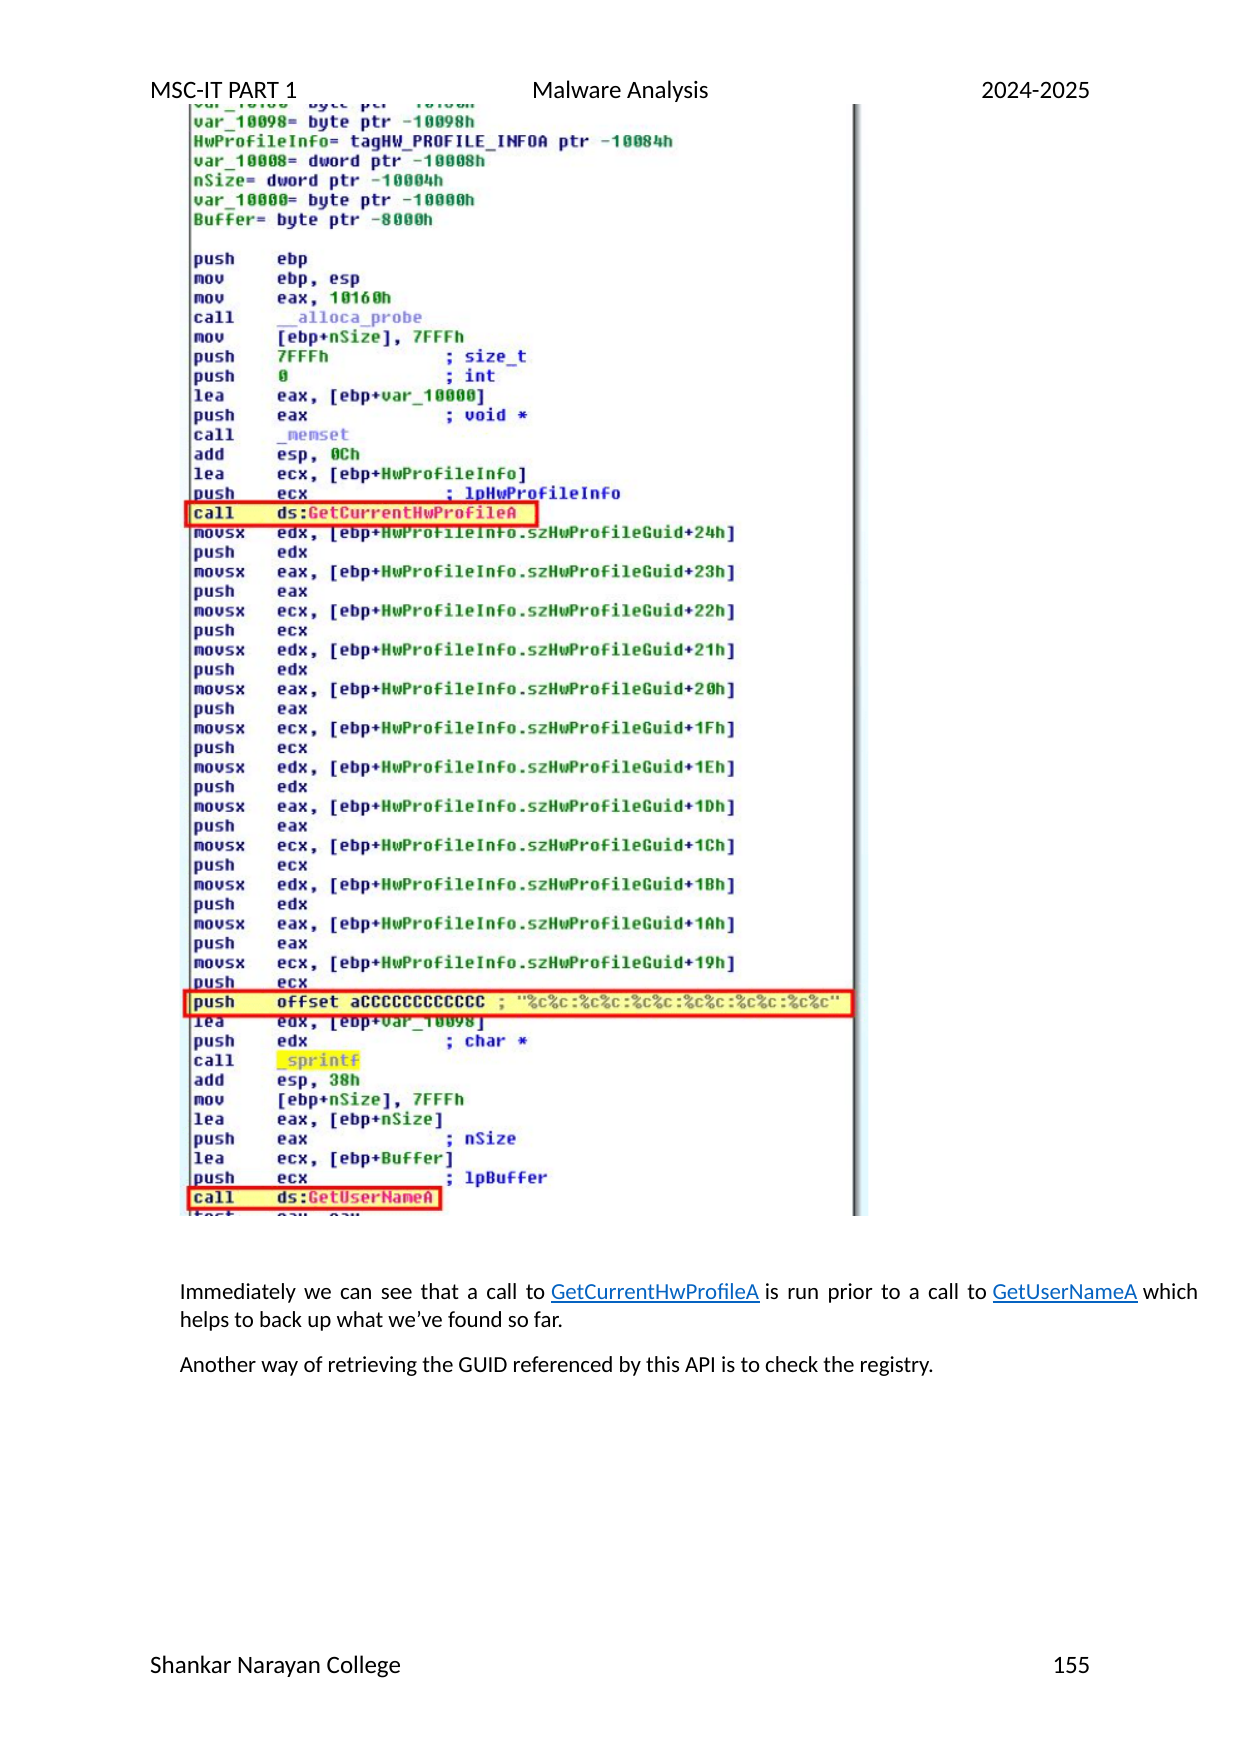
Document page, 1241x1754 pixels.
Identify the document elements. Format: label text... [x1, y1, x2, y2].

text Immediately we can see that a call to GetCurrentHwProfileA is run prior to a call to GetUserNameA which helps to back up what we’ve found so far. [179, 1277, 1198, 1333]
text Another way of retrieving the GUID referenced by this API is to check the registry. [179, 1350, 1198, 1378]
picture [179, 104, 869, 1216]
